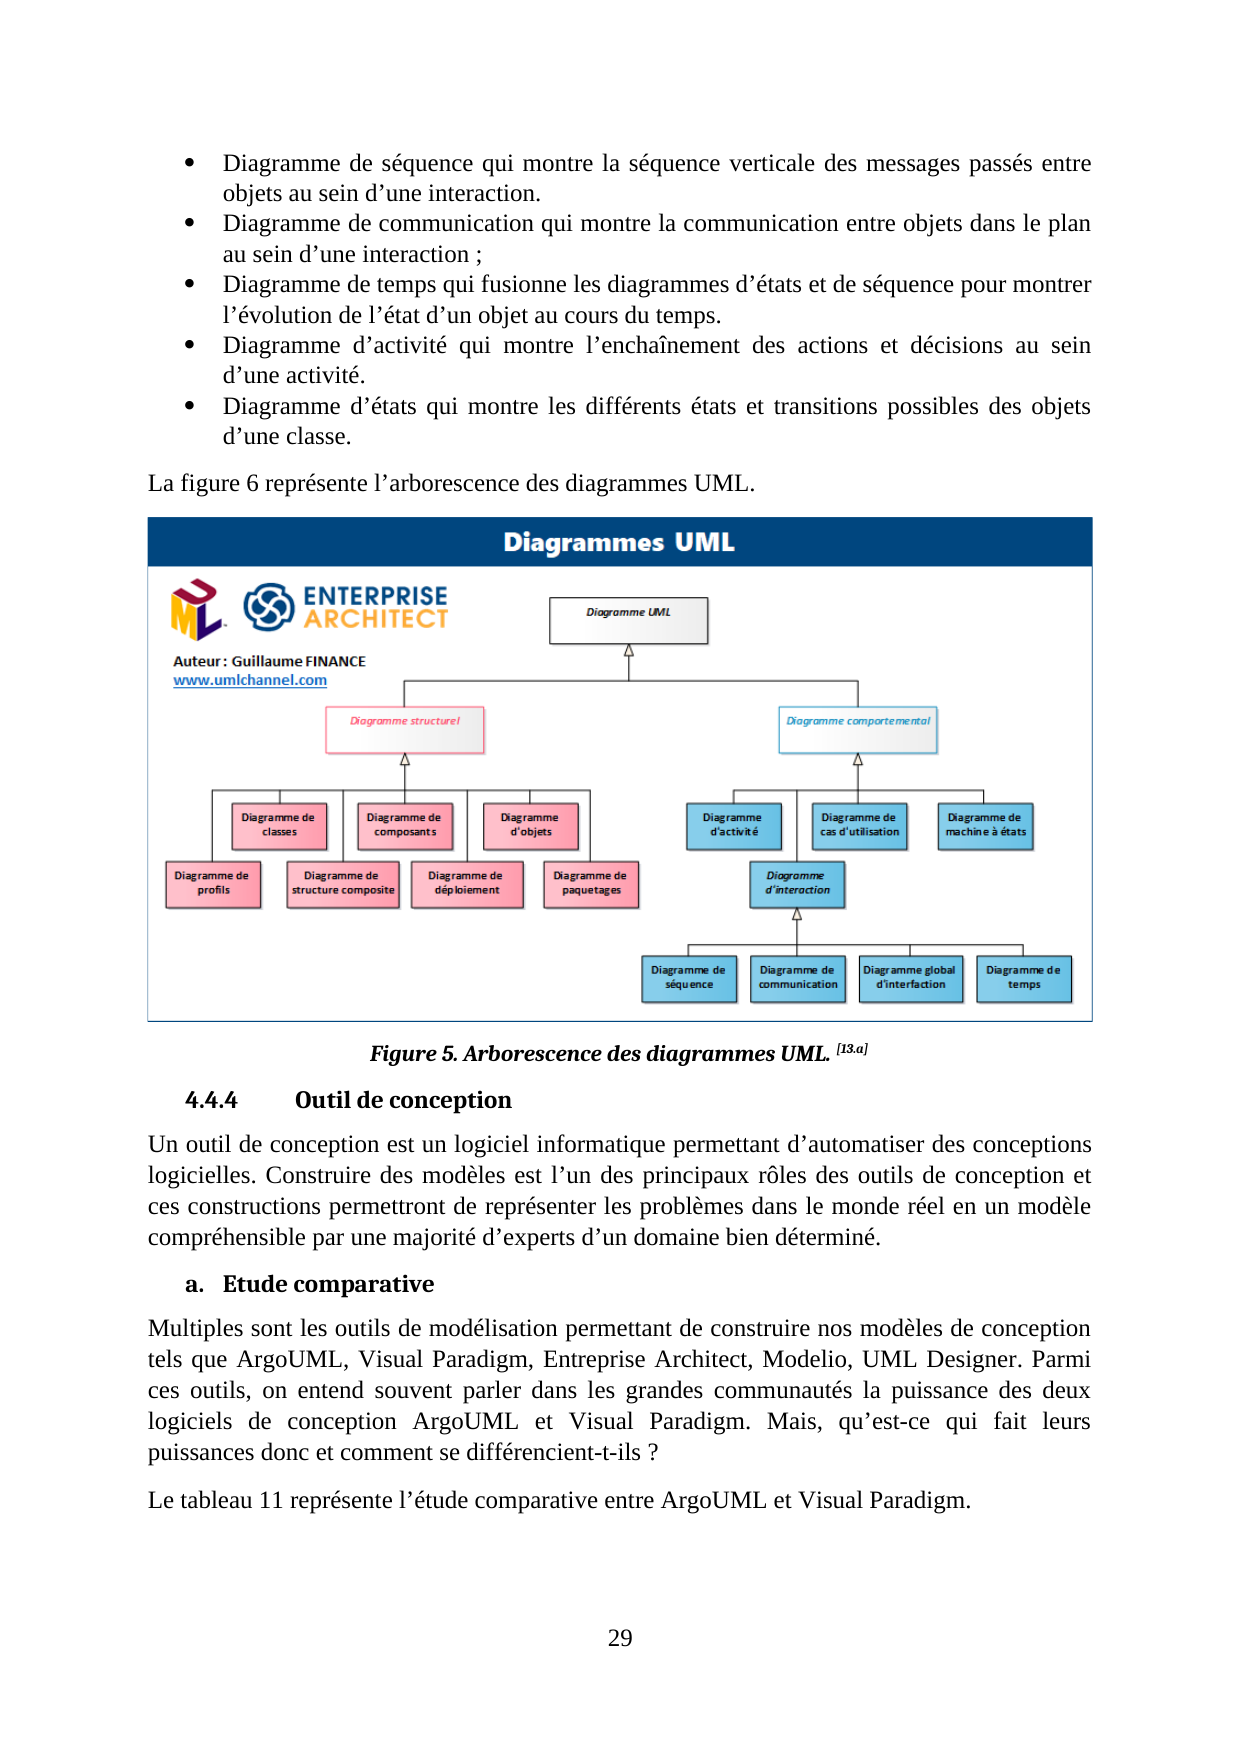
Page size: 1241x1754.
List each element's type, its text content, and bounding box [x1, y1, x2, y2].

text Multiples sont les outils de modélisation permettant de construire nos modèles de conception tels que ArgoUML, Visual Paradigm, Entreprise Architect, Modelio, UML Designer. Parmi ces outils, on entend souvent parler dans les grandes communautés la puissance des deux logiciels de conception ArgoUML et Visual Paradigm. Mais, qu’est-ce qui fait leurs puissances donc et comment se différencient-t-ils ? [148, 1313, 1092, 1466]
list Diagramme de temps qui fusionne les diagrammes d’états et de séquence pour montrer l’évolution de l’état d’un objet au cours du temps. [185, 269, 1092, 328]
list Diagramme de communication qui montre la communication entre objets dans le plan au sein d’une interaction ; [185, 208, 1092, 268]
text Le tableau 11 représente l’étude comparative entre ArgoUML et Visual Paradigm. [148, 1485, 1092, 1514]
text Un outil de conception est un logiciel informatique permettant d’automatiser des conceptions logicielles. Construire des modèles est l’un des principaux rôles des outils de conception et ces constructions permettront de représenter les problèmes dans le monde réel en un modèle compréhensible par une majorité d’experts d’un domaine bien déterminé. [148, 1129, 1092, 1251]
picture [147, 516, 1093, 1022]
text La figure 6 représente l’arborescence des diagrammes UML. [148, 468, 1092, 497]
list Diagramme de séquence qui montre la séquence verticale des messages passés entre objets au sein d’une interaction. [185, 148, 1092, 207]
list Diagramme d’états qui montre les différents états et transitions possibles des objets d’une classe. [185, 391, 1092, 450]
list Diagramme d’activité qui montre l’enchaînement des actions et décisions au sein d’une activité. [185, 330, 1092, 389]
subtitle Outil de conception [185, 1086, 1092, 1115]
subtitle Etude comparative [185, 1270, 1092, 1299]
